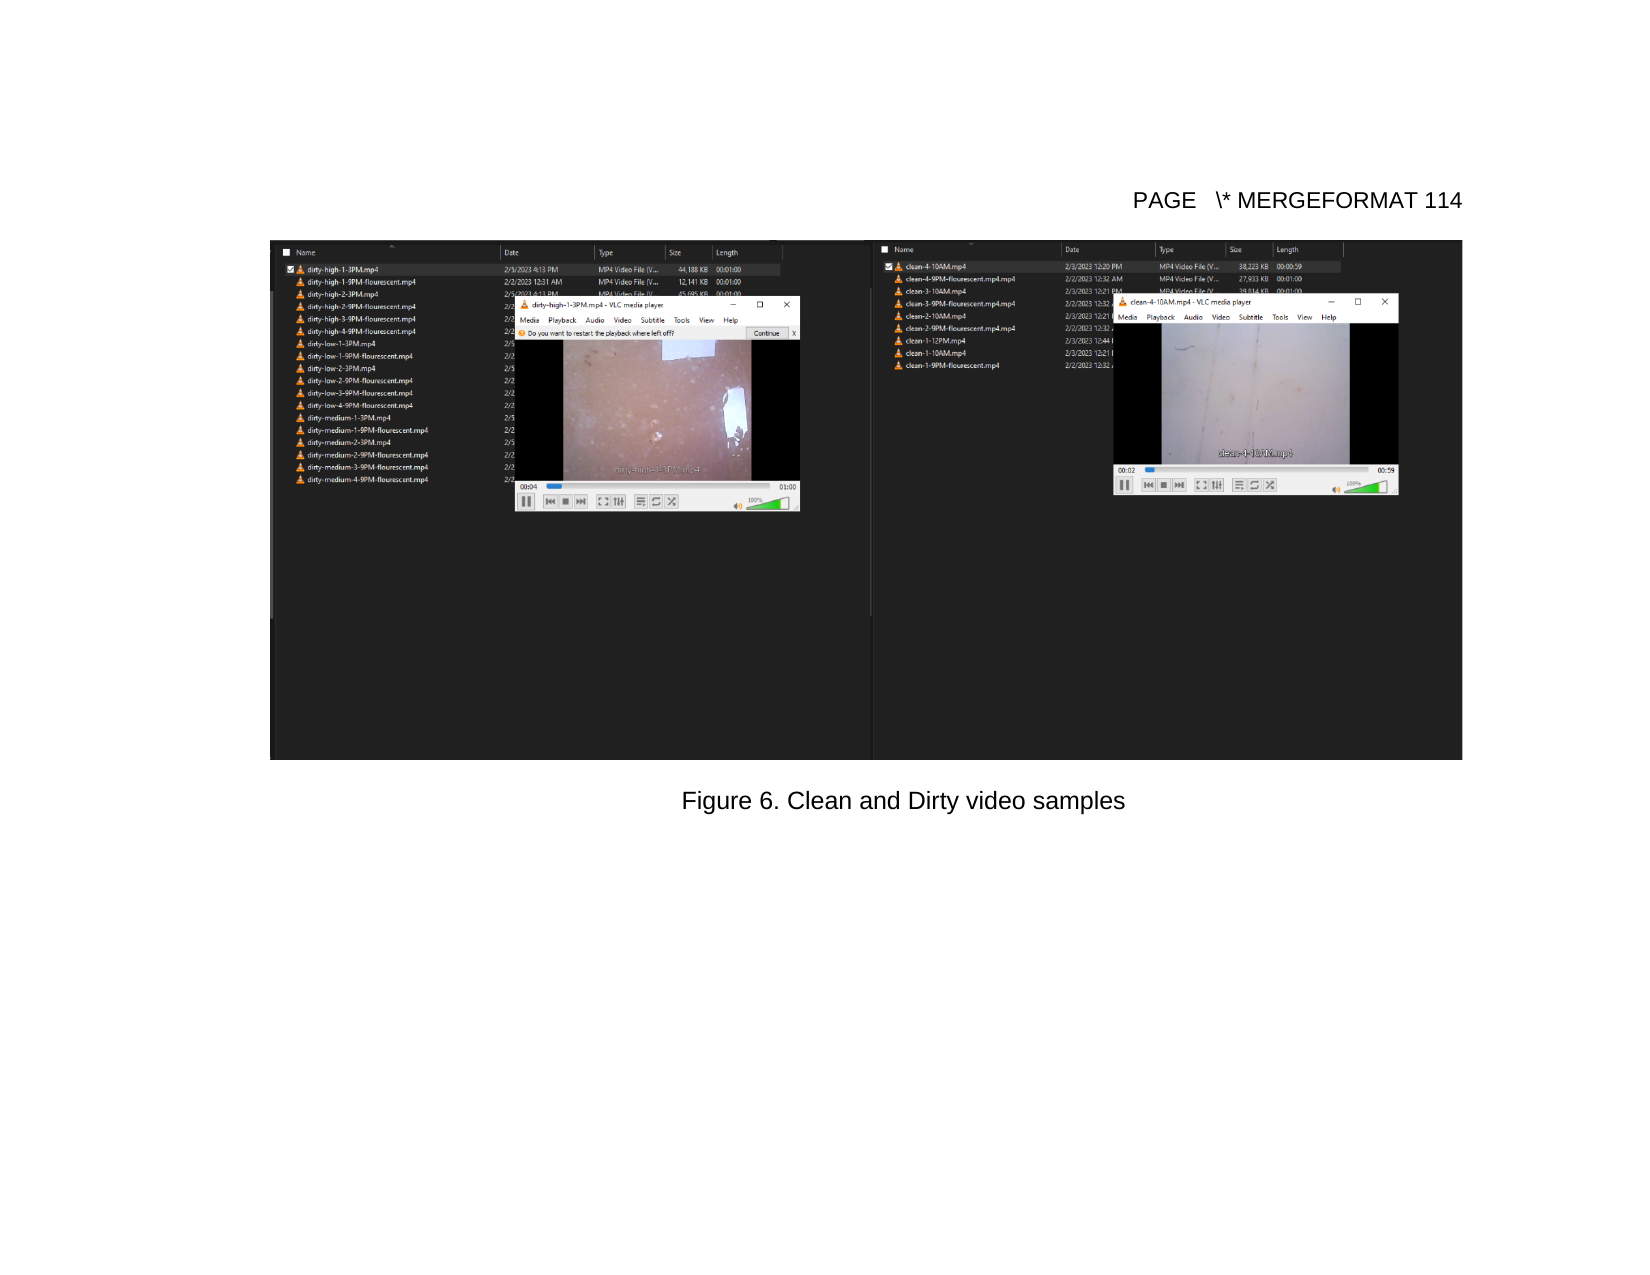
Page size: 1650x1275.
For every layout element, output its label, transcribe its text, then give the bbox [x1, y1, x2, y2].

picture [270, 240, 1463, 760]
text Figure 6. Clean and Dirty video samples [270, 786, 1462, 815]
